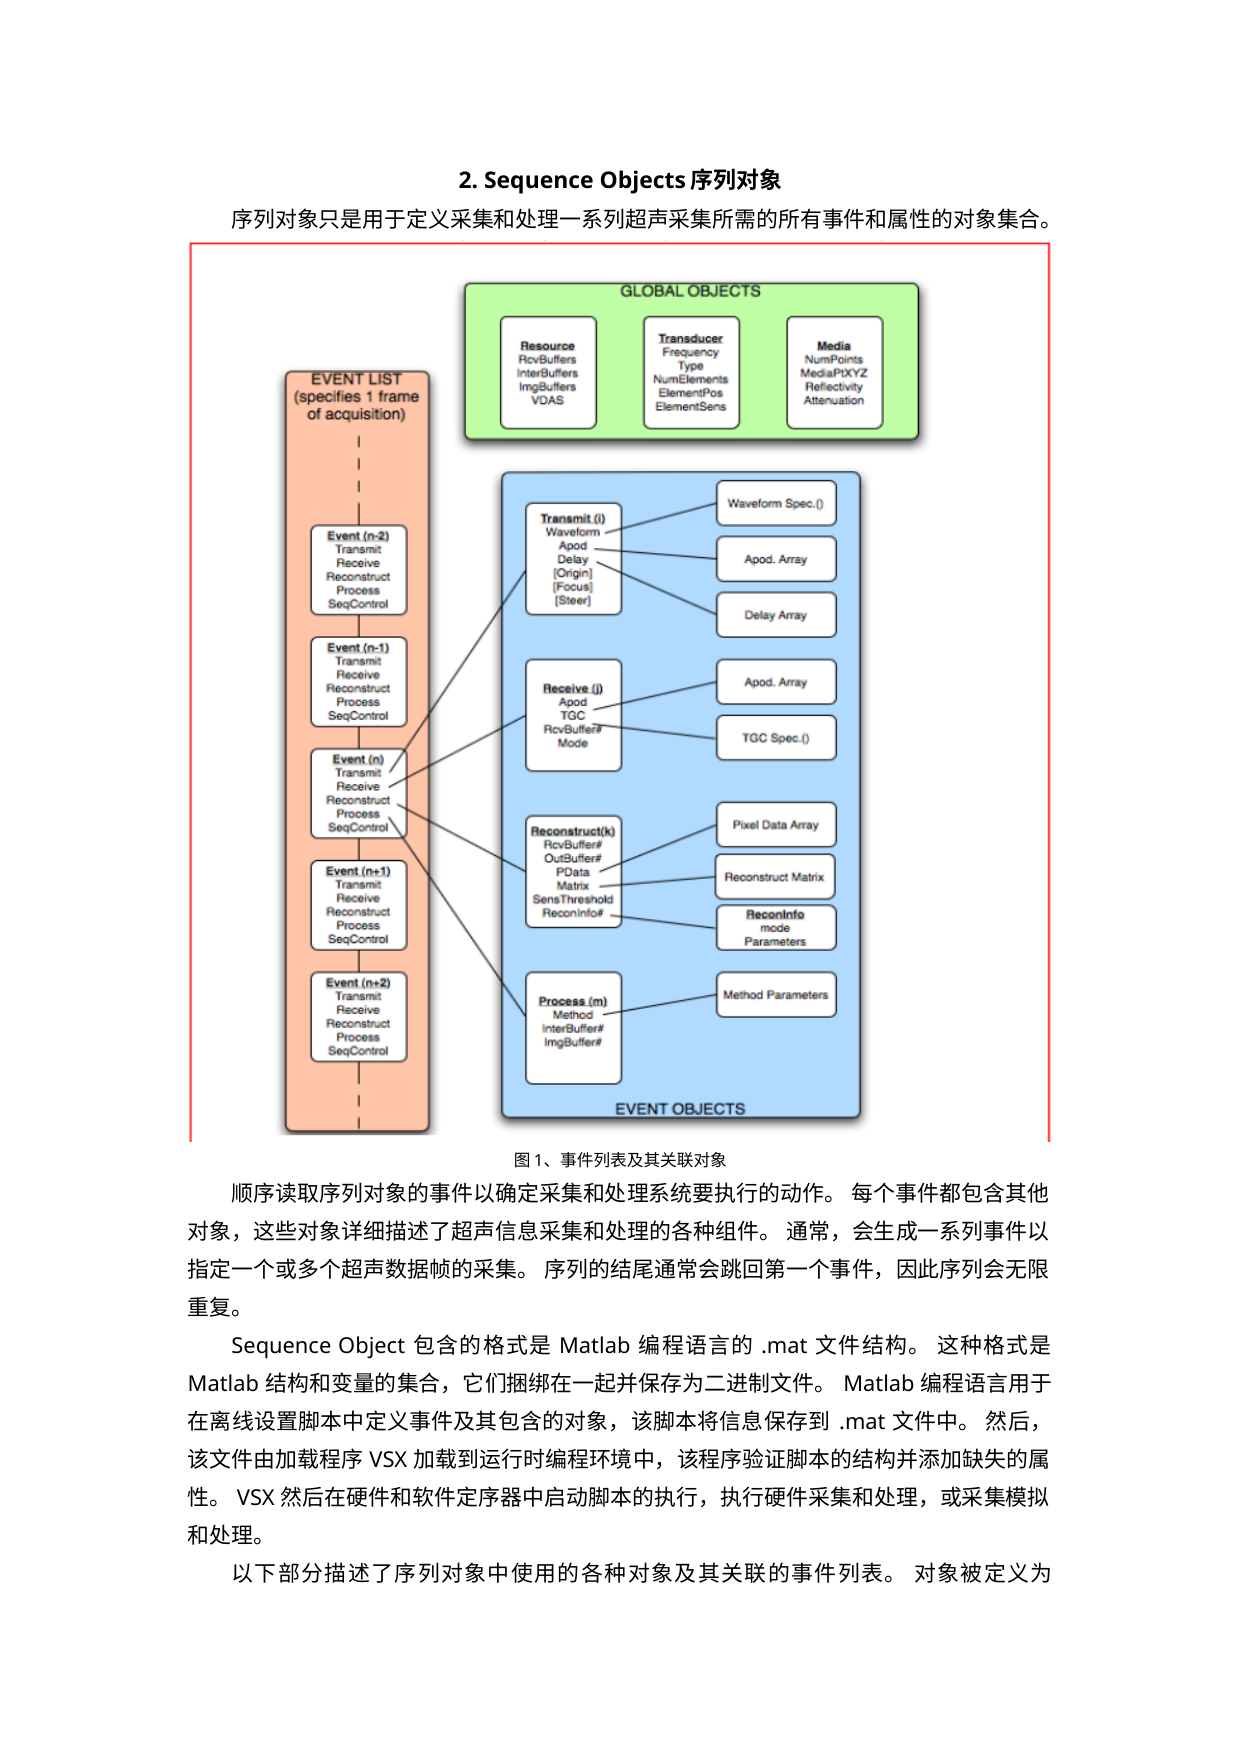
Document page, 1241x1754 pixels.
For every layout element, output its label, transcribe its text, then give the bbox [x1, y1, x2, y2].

text 序列对象只是用于定义采集和处理一系列超声采集所需的所有事件和属性的对象集合。 [187, 202, 1053, 234]
list Sequence Objects序列对象 [187, 162, 1053, 195]
text 顺序读取序列对象的事件以确定采集和处理系统要执行的动作。 每个事件都包含其他对象，这些对象详细描述了超声信息采集和处理的各种组件。 通常，会生成一系列事件以指定一个或多个超声数据帧的采集。 序列的结尾通常会跳回第一个事件，因此序列会无限重复。 [187, 1176, 1053, 1321]
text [187, 1556, 1053, 1587]
text 图1、事件列表及其关联对象 [187, 1147, 1053, 1171]
text Sequence Object 包含的格式是 Matlab 编程语言的 .mat 文件结构。 这种格式是 Matlab 结构和变量的集合，它们捆绑在一起并保存为二进制文件。 Matlab 编程语言用于在离线设置脚本中定义事件及其包含的对象，该脚本将信息保存到 .mat 文件中。 然后，该文件由加载程序 VSX 加载到运行时编程环境中，该程序验证脚本的结构并添加缺失的属性。 VSX 然后在硬件和软件定序器中启动脚本的执行，执行硬件采集和处理，或采集模拟和处理。 [187, 1328, 1053, 1549]
picture [187, 240, 1053, 1142]
